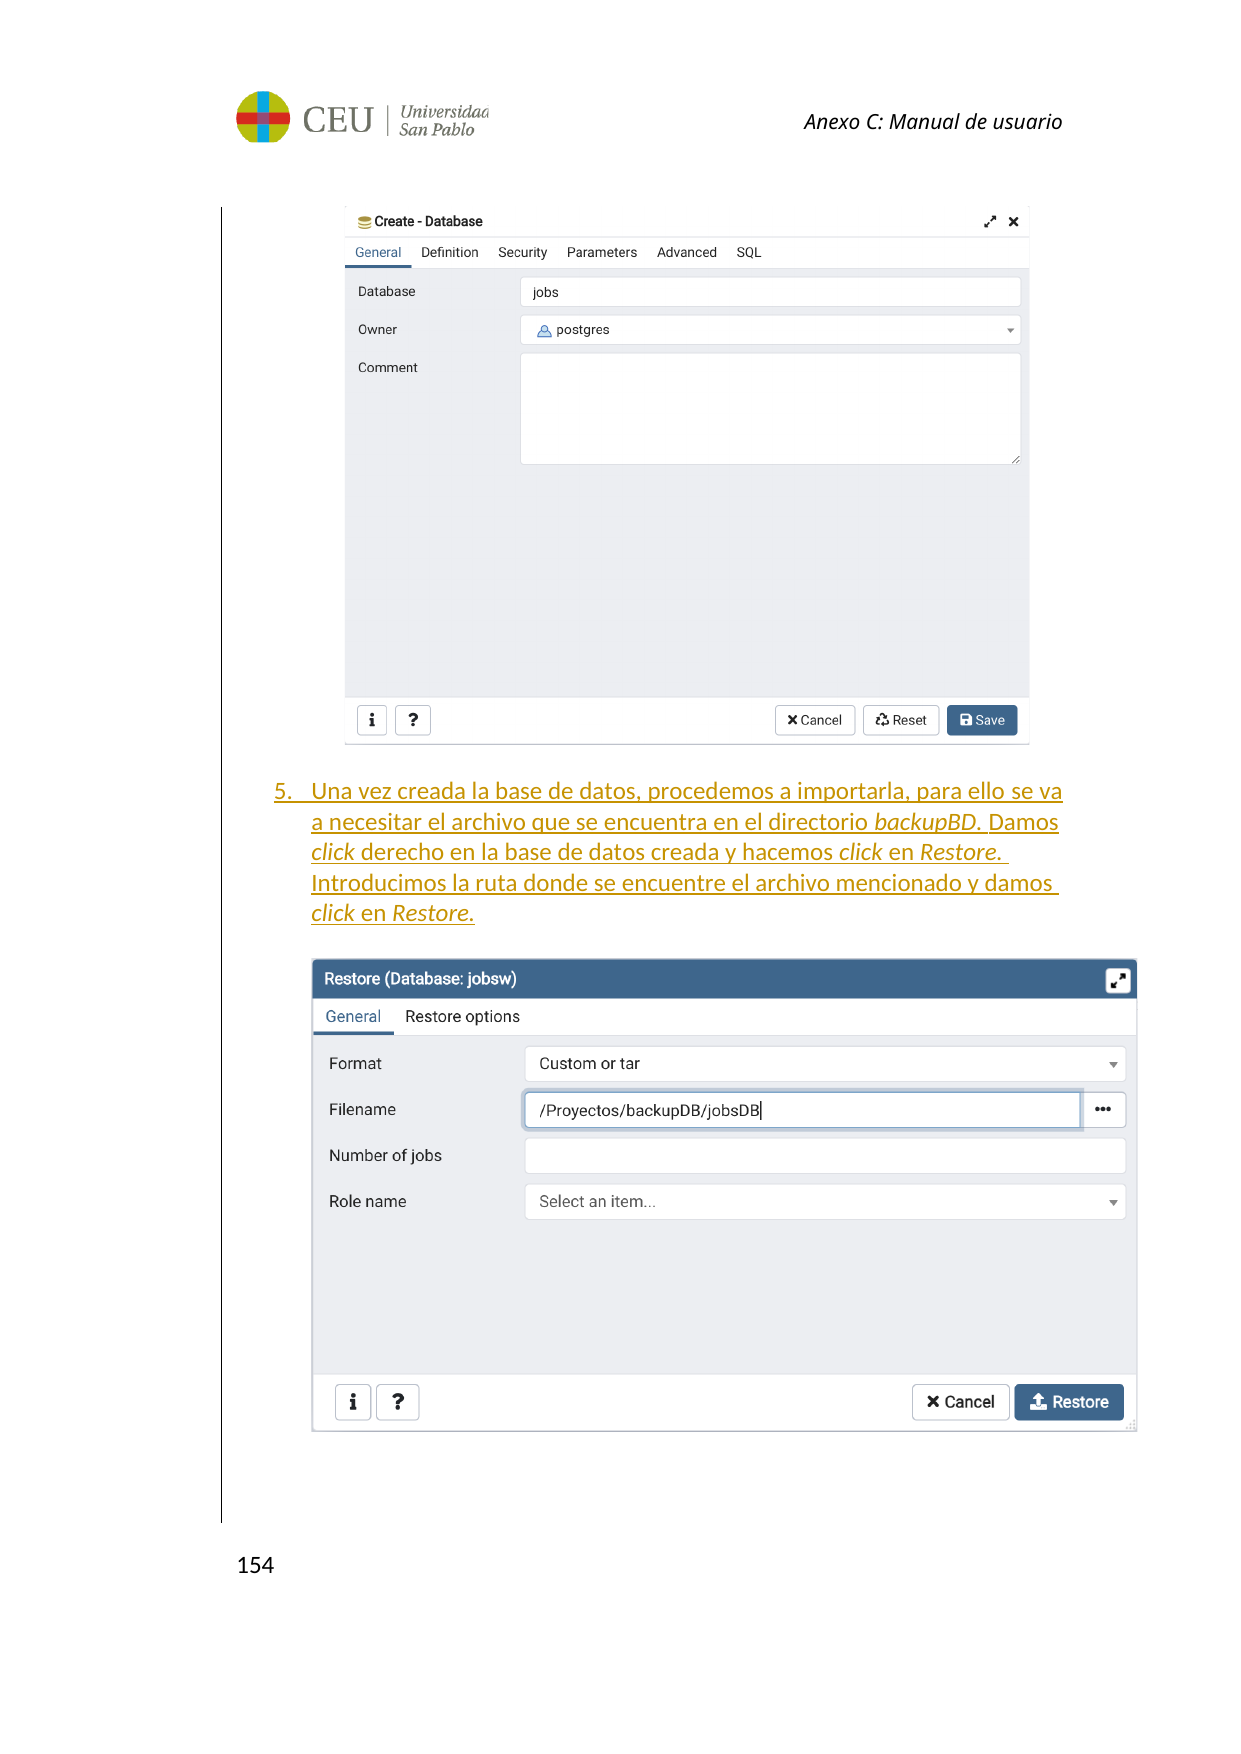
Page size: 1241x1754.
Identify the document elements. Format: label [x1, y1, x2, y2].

picture [311, 958, 1138, 1432]
picture [344, 206, 1030, 745]
picture [235, 89, 489, 143]
